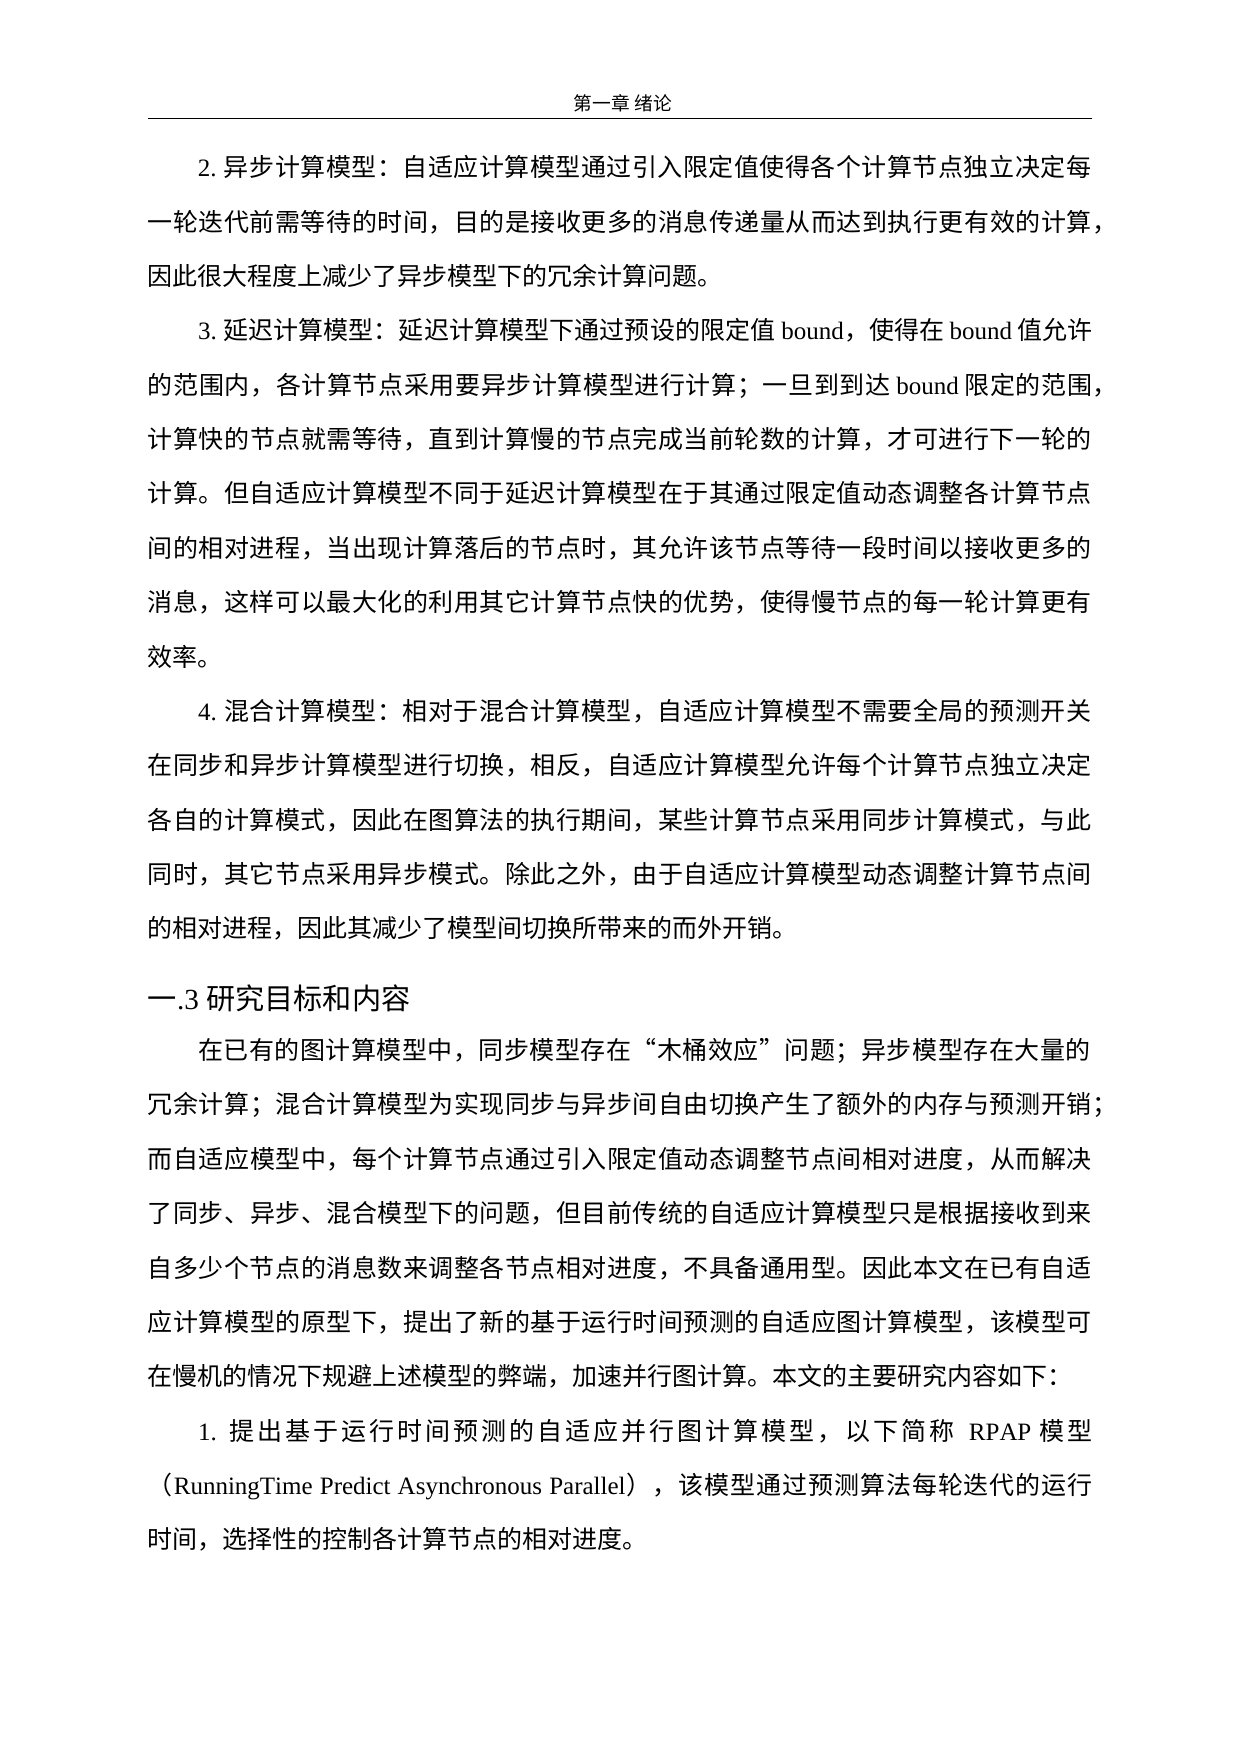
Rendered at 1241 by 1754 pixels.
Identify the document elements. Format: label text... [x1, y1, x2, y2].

text 1. 提出基于运行时间预测的自适应并行图计算模型，以下简称 RPAP模型（RunningTime Predict Asynchronous Parallel），该模型通过预测算法每轮迭代的运行时间，选择性的控制各计算节点的相对进度。 [148, 1411, 1092, 1556]
subtitle 研究目标和内容 [148, 976, 1092, 1018]
text 2. 异步计算模型：自适应计算模型通过引入限定值使得各个计算节点独立决定每一轮迭代前需等待的时间，目的是接收更多的消息传递量从而达到执行更有效的计算，因此很大程度上减少了异步模型下的冗余计算问题。 [148, 148, 1092, 293]
text 4. 混合计算模型：相对于混合计算模型，自适应计算模型不需要全局的预测开关在同步和异步计算模型进行切换，相反，自适应计算模型允许每个计算节点独立决定各自的计算模式，因此在图算法的执行期间，某些计算节点采用同步计算模式，与此同时，其它节点采用异步模式。除此之外，由于自适应计算模型动态调整计算节点间的相对进程，因此其减少了模型间切换所带来的而外开销。 [148, 691, 1092, 945]
text 在已有的图计算模型中，同步模型存在“木桶效应”问题；异步模型存在大量的冗余计算；混合计算模型为实现同步与异步间自由切换产生了额外的内存与预测开销；而自适应模型中，每个计算节点通过引入限定值动态调整节点间相对进度，从而解决了同步、异步、混合模型下的问题，但目前传统的自适应计算模型只是根据接收到来自多少个节点的消息数来调整各节点相对进度，不具备通用型。因此本文在已有自适应计算模型的原型下，提出了新的基于运行时间预测的自适应图计算模型，该模型可在慢机的情况下规避上述模型的弊端，加速并行图计算。本文的主要研究内容如下： [148, 1031, 1092, 1393]
text 3. 延迟计算模型：延迟计算模型下通过预设的限定值bound，使得在bound值允许的范围内，各计算节点采用要异步计算模型进行计算；一旦到到达bound限定的范围，计算快的节点就需等待，直到计算慢的节点完成当前轮数的计算，才可进行下一轮的计算。但自适应计算模型不同于延迟计算模型在于其通过限定值动态调整各计算节点间的相对进程，当出现计算落后的节点时，其允许该节点等待一段时间以接收更多的消息，这样可以最大化的利用其它计算节点快的优势，使得慢节点的每一轮计算更有效率。 [148, 311, 1092, 673]
